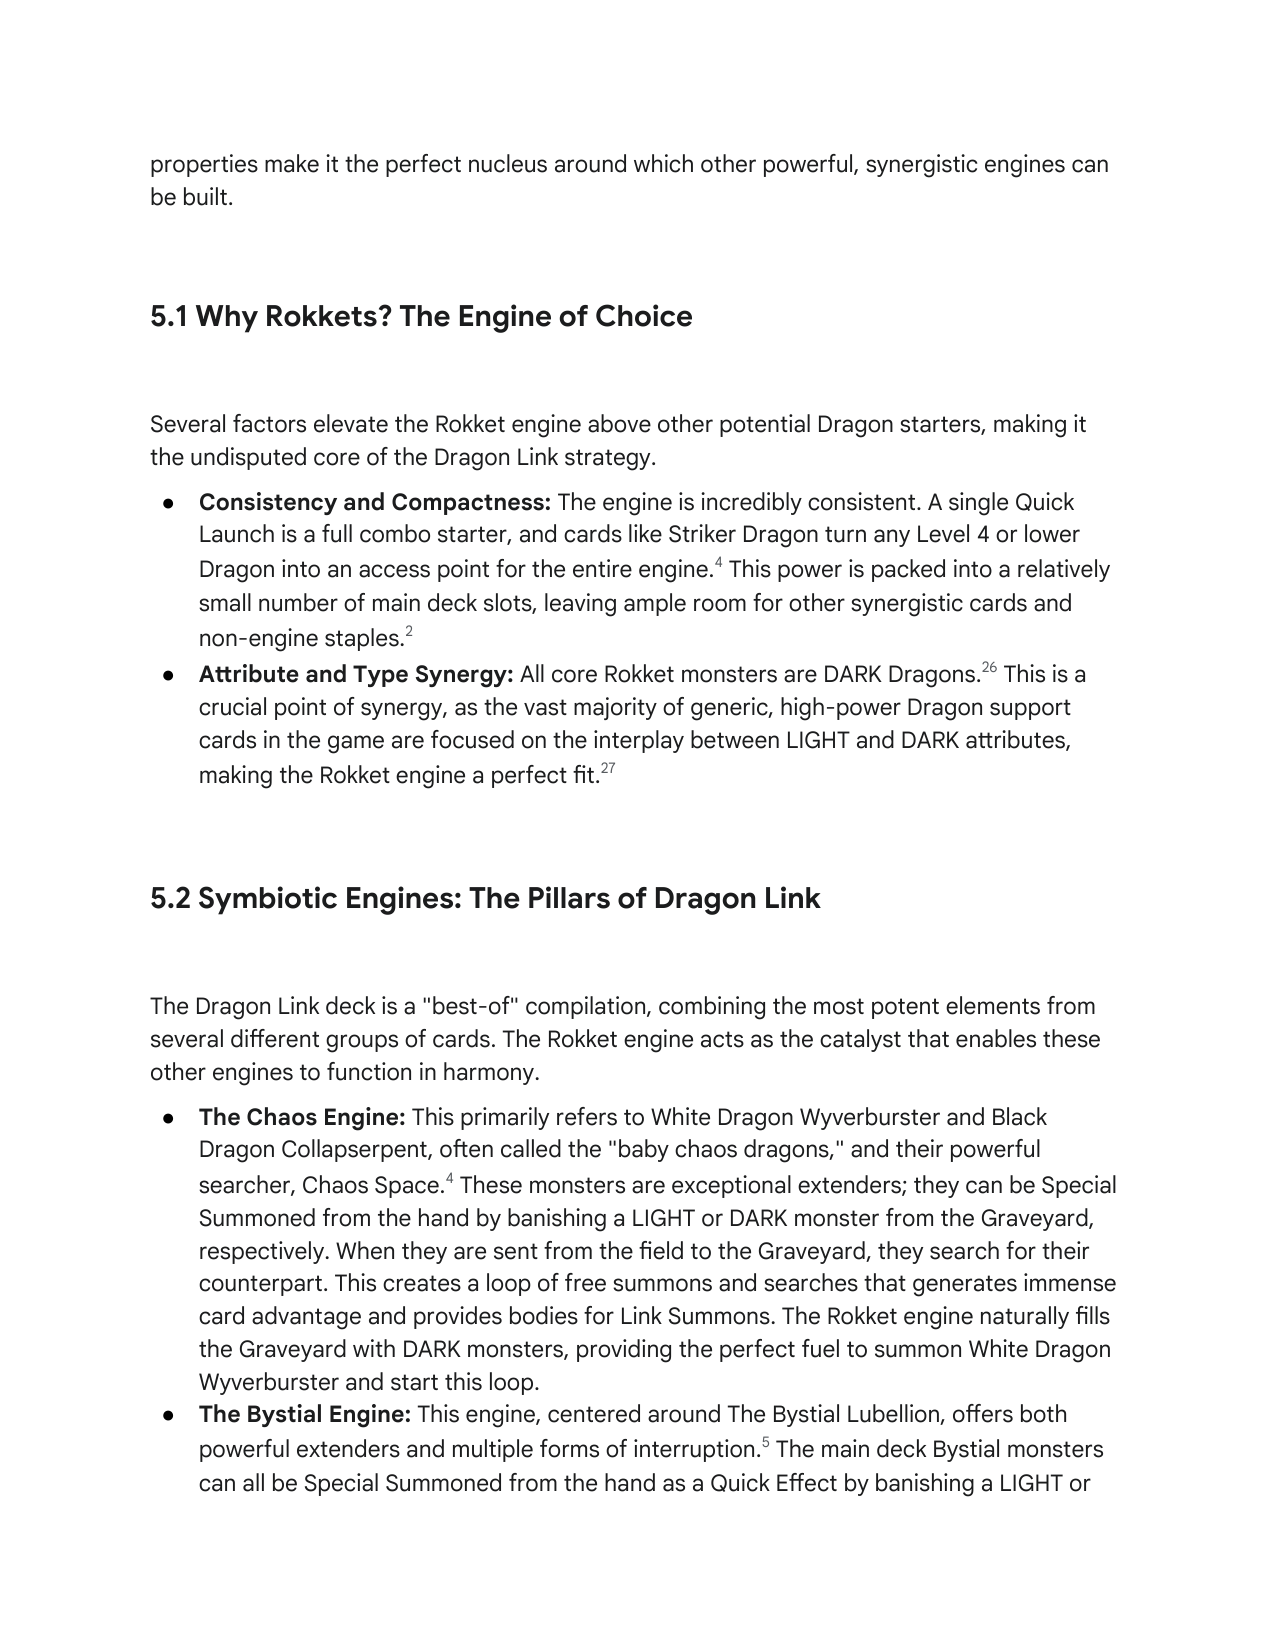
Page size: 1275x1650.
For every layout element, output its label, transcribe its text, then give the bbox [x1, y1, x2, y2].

list The Chaos Engine: This primarily refers to White Dragon Wyverburster and Black Dragon Collapserpent, often called the "baby chaos dragons," and their powerful searcher, Chaos Space.4 These monsters are exceptional extenders; they can be Special Summoned from the hand by banishing a LIGHT or DARK monster from the Graveyard, respectively. When they are sent from the field to the Graveyard, they search for their counterpart. This creates a loop of free summons and searches that generates immense card advantage and provides bodies for Link Summons. The Rokket engine naturally fills the Graveyard with DARK monsters, providing the perfect fuel to summon White Dragon Wyverburster and start this loop. [161, 1103, 1125, 1396]
list Attribute and Type Synergy: All core Rokket monsters are DARK Dragons.26 This is a crucial point of synergy, as the vast majority of generic, high-power Dragon support cards in the game are focused on the interplay between LIGHT and DARK attributes, making the Rokket engine a perfect fit.27 [161, 658, 1125, 790]
list Consistency and Compactness: The engine is incredibly consistent. A single Quick Launch is a full combo starter, and cards like Striker Dragon turn any Level 4 or lower Dragon into an access point for the entire engine.4 This power is packed into a relatively small number of main deck slots, leaving ample room for other synergistic cards and non-engine staples.2 [161, 488, 1125, 653]
subtitle 5.1 Why Rokkets? The Engine of Choice [150, 298, 1125, 335]
subtitle 5.2 Symbiotic Engines: The Pillars of Dragon Link [150, 881, 1125, 917]
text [150, 150, 1125, 211]
text The Dragon Link deck is a "best-of" compilation, combining the most potent elements from several different groups of cards. The Rokket engine acts as the catalyst that enables these other engines to function in harmony. [150, 992, 1125, 1087]
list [161, 1400, 1125, 1498]
text Several factors elevate the Rokket engine above other potential Dragon starters, making it the undisputed core of the Dragon Link strategy. [150, 410, 1125, 471]
